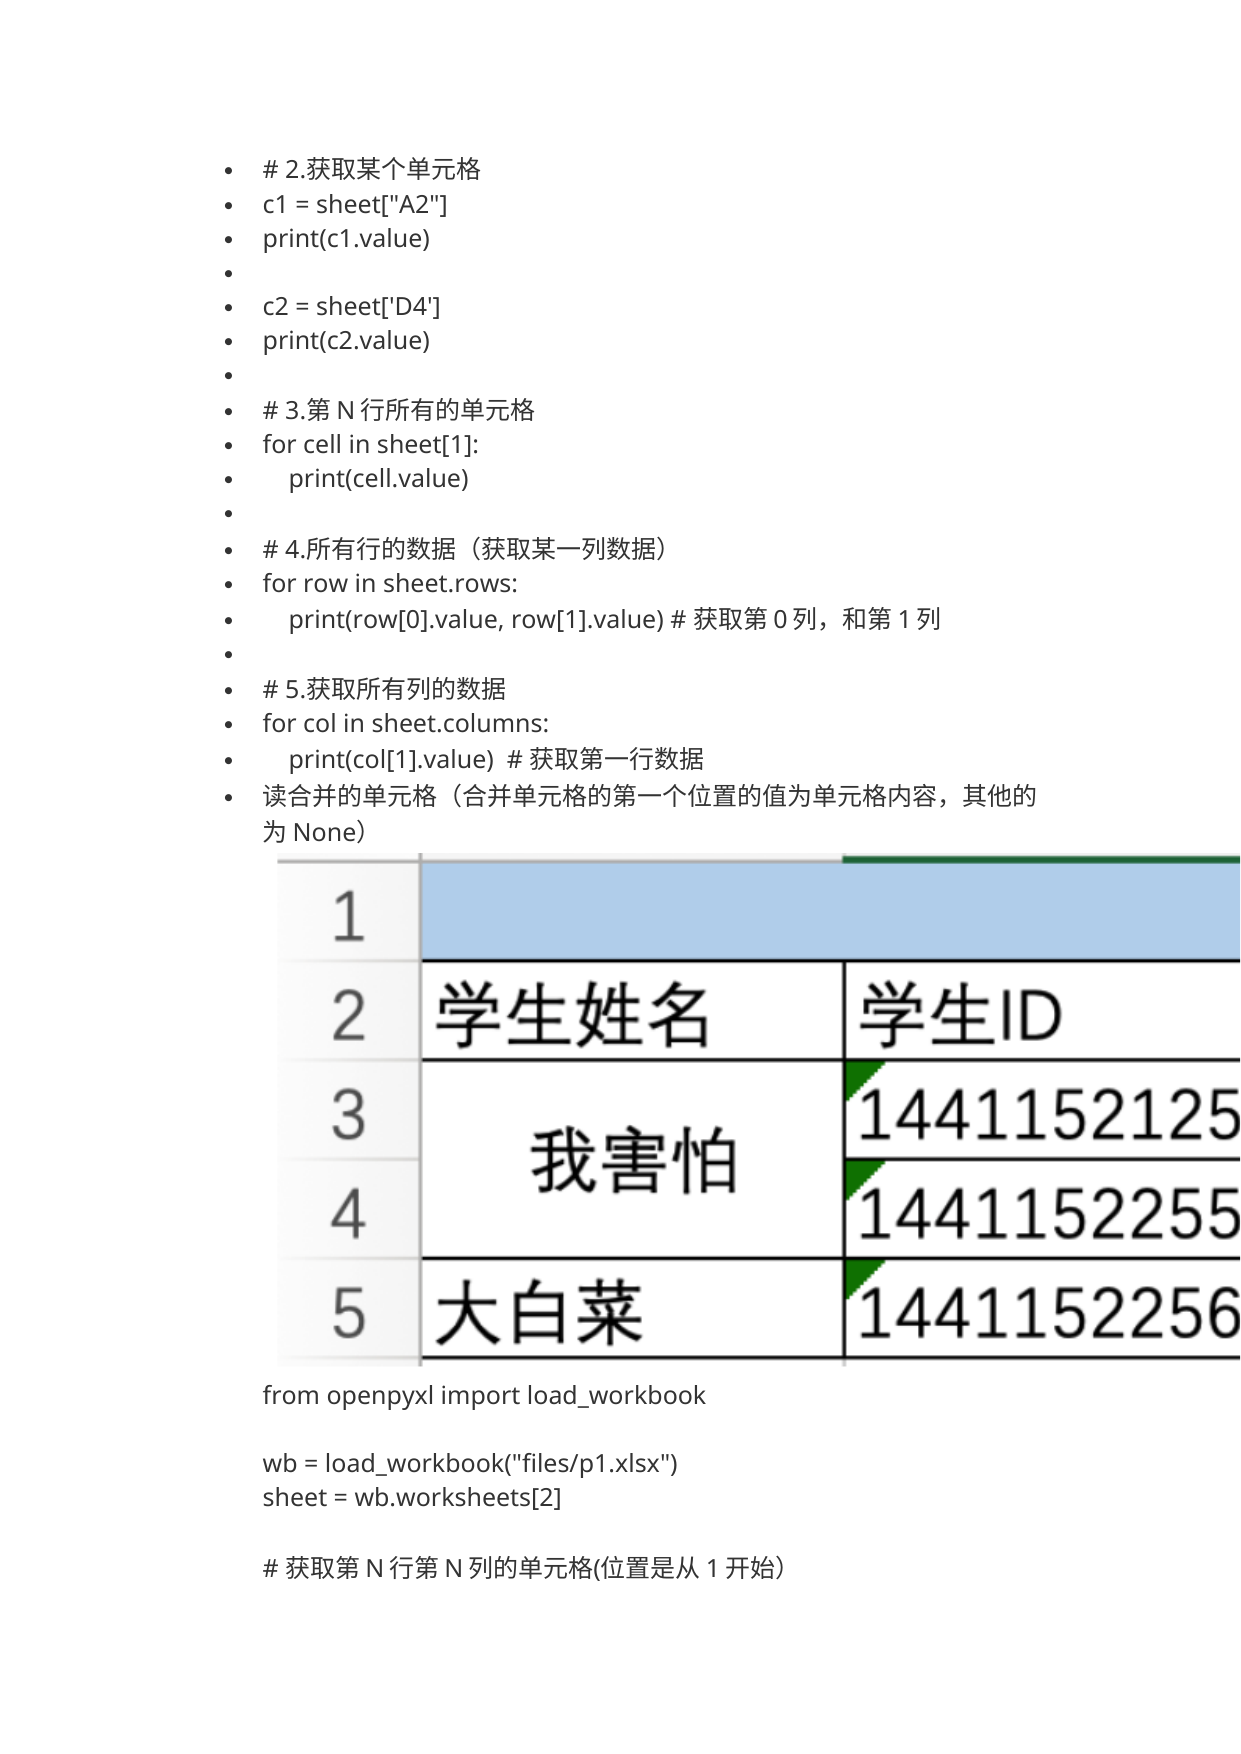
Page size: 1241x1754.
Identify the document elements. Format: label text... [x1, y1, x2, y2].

list c1 = sheet["A2"] [225, 186, 1053, 220]
list # 5.获取所有列的数据 [225, 670, 1053, 706]
list # 4.所有行的数据（获取某一列数据） [225, 529, 1053, 565]
list c2 = sheet['D4'] [225, 288, 1053, 322]
list # 2.获取某个单元格 [225, 150, 1053, 186]
list 读合并的单元格（合并单元格的第一个位置的值为单元格内容，其他的为None） [225, 776, 1053, 849]
list for col in sheet.columns: [225, 706, 1053, 740]
text from openpyxl import load_workbook [262, 1378, 1053, 1412]
list print(row[0].value, row[1].value) # 获取第0列，和第1列 [225, 599, 1053, 636]
list # 3.第N行所有的单元格 [225, 391, 1053, 427]
text # 获取第N行第N列的单元格(位置是从1开始） [262, 1548, 1053, 1584]
list print(c1.value) [225, 220, 1053, 254]
list for cell in sheet[1]: [225, 427, 1053, 461]
list for row in sheet.rows: [225, 565, 1053, 599]
list print(col[1].value) # 获取第一行数据 [225, 740, 1053, 776]
list print(cell.value) [225, 461, 1053, 495]
text wb = load_workbook("files/p1.xlsx") [262, 1446, 1053, 1480]
list print(c2.value) [225, 322, 1053, 357]
picture [262, 853, 1241, 1373]
text sheet = wb.worksheets[2] [262, 1480, 1053, 1514]
